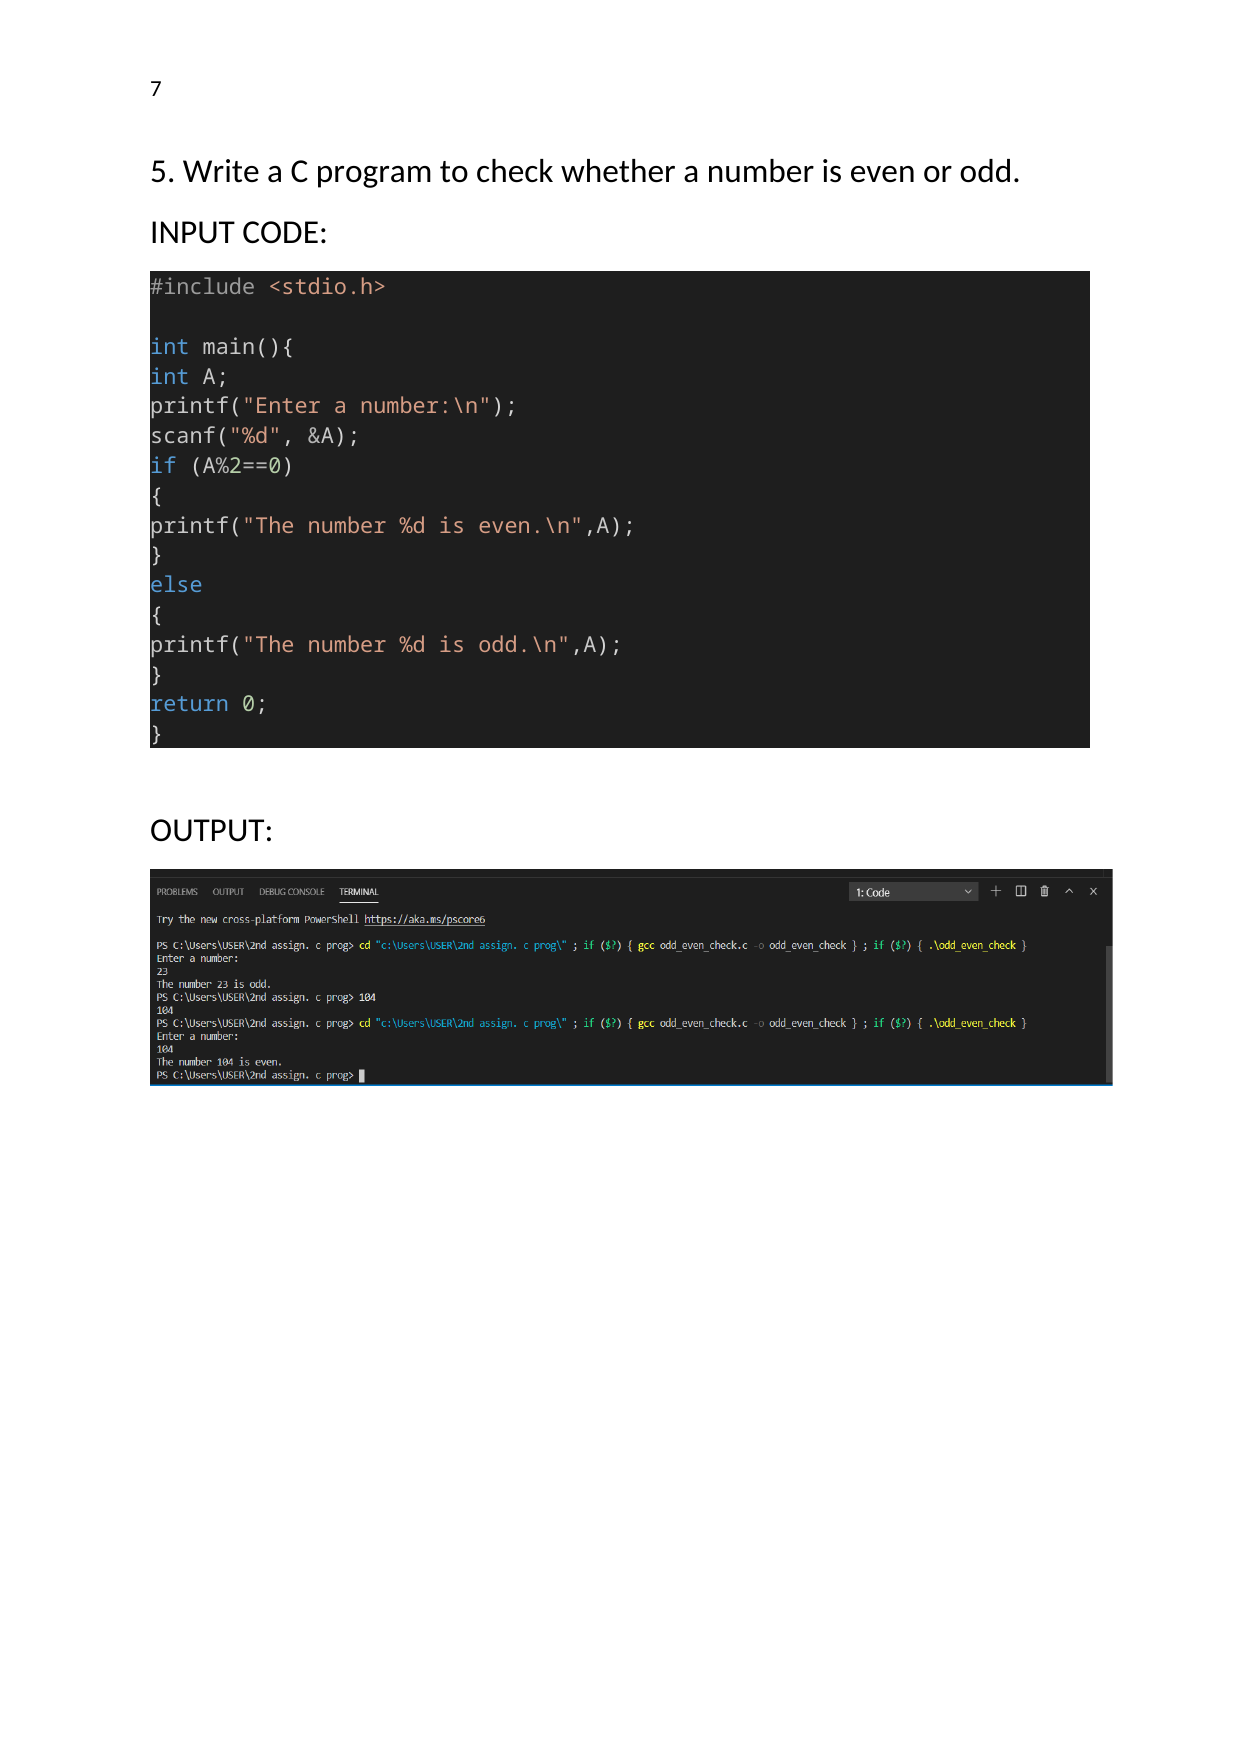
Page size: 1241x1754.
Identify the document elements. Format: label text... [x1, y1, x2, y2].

text printf("The number %d is even.\n",A); [150, 509, 1090, 539]
picture [150, 869, 1113, 1086]
text if (A%2==0) [150, 450, 1090, 480]
text int main(){ [150, 331, 1090, 361]
text scanf("%d", &A); [150, 420, 1090, 450]
text } [150, 658, 1090, 688]
text #include <stdio.h> [150, 271, 1090, 301]
text { [150, 599, 1090, 629]
text return 0; [150, 688, 1090, 718]
text OUTPUT: [150, 808, 1090, 849]
text else [150, 569, 1090, 599]
text } [150, 718, 1090, 748]
text 5. Write a C program to check whether a number is even or odd. [150, 150, 1090, 191]
text { [150, 480, 1090, 509]
text printf("Enter a number:\n"); [150, 390, 1090, 420]
text INPUT CODE: [150, 211, 1090, 251]
text printf("The number %d is odd.\n",A); [150, 629, 1090, 658]
text } [150, 539, 1090, 569]
text int A; [150, 361, 1090, 390]
